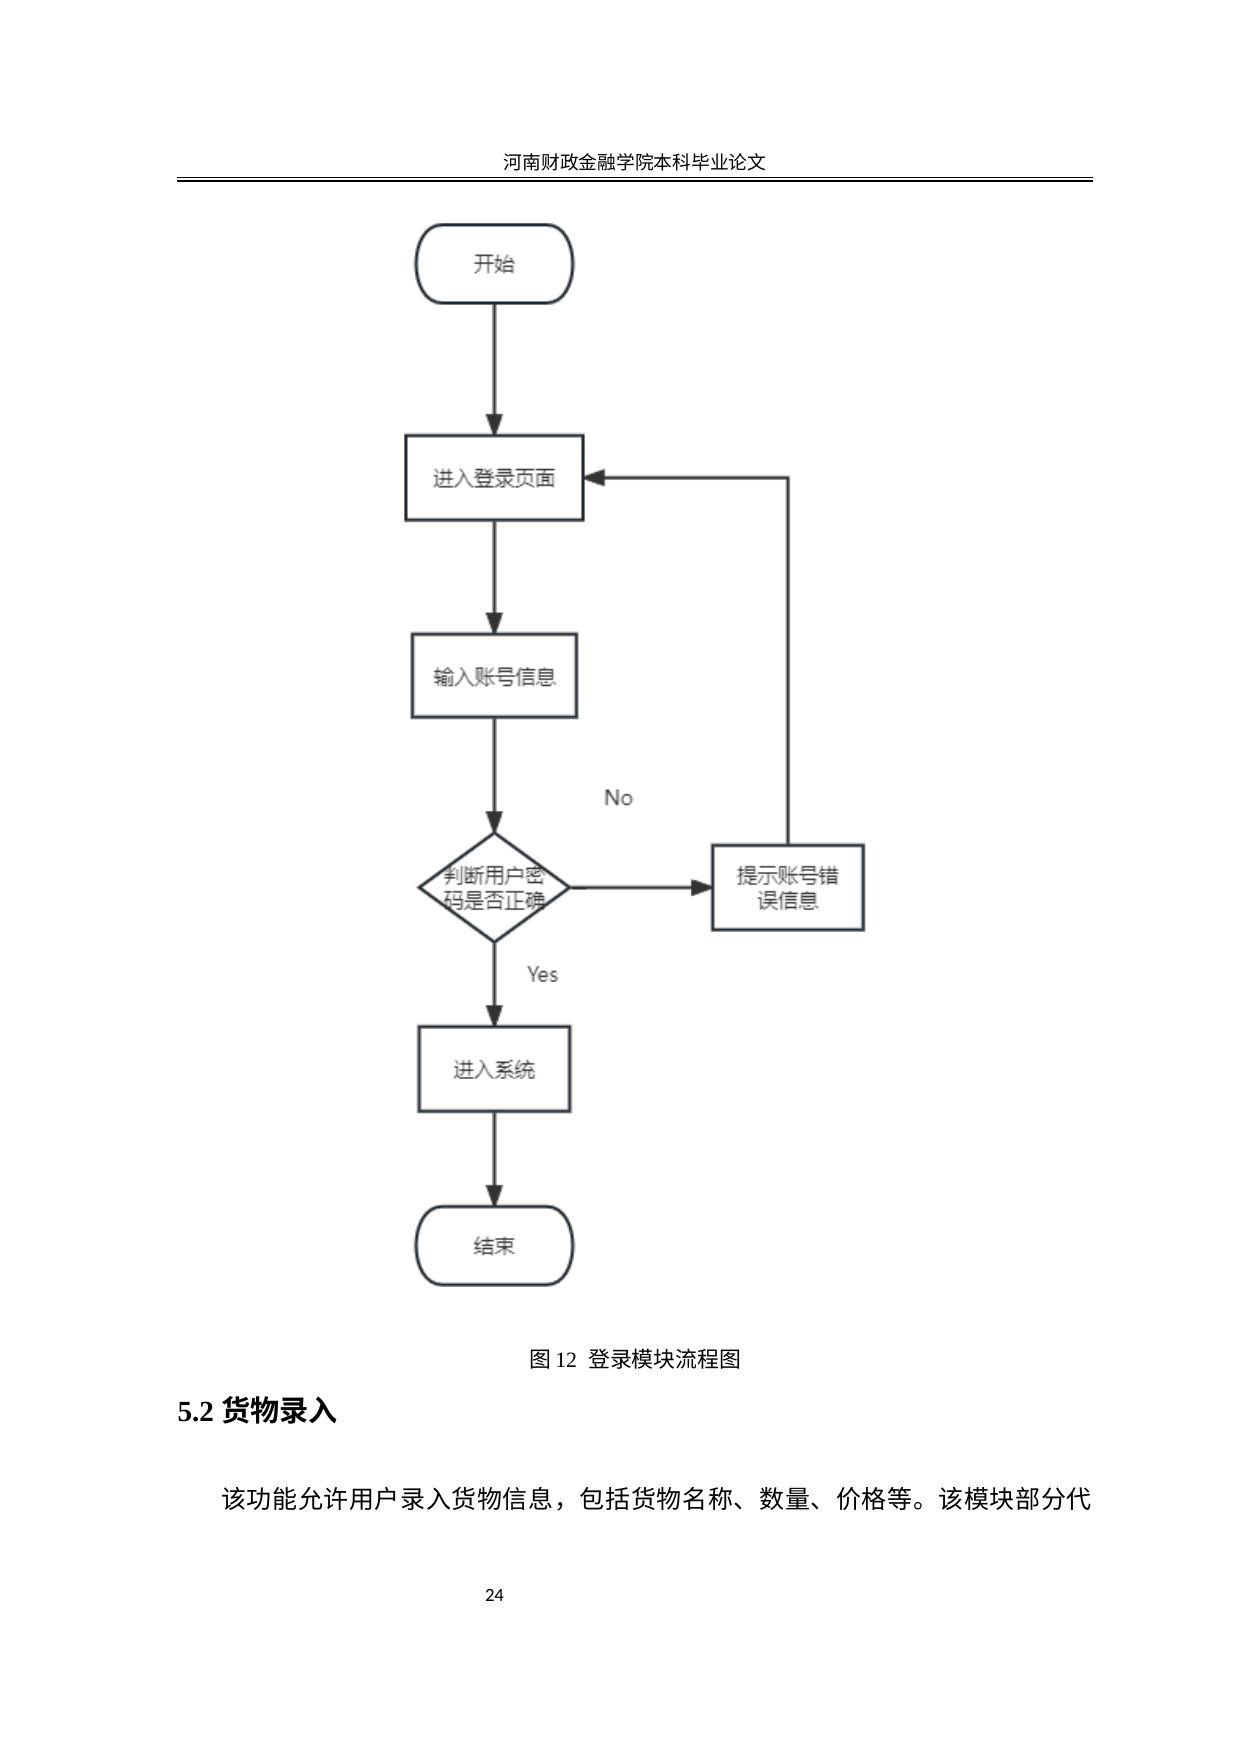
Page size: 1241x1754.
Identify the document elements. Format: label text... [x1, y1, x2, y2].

text 图12 登录模块流程图 [177, 1341, 1093, 1375]
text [177, 1464, 1093, 1532]
text 5.2 货物录入 [177, 1375, 1093, 1443]
picture [367, 186, 903, 1323]
